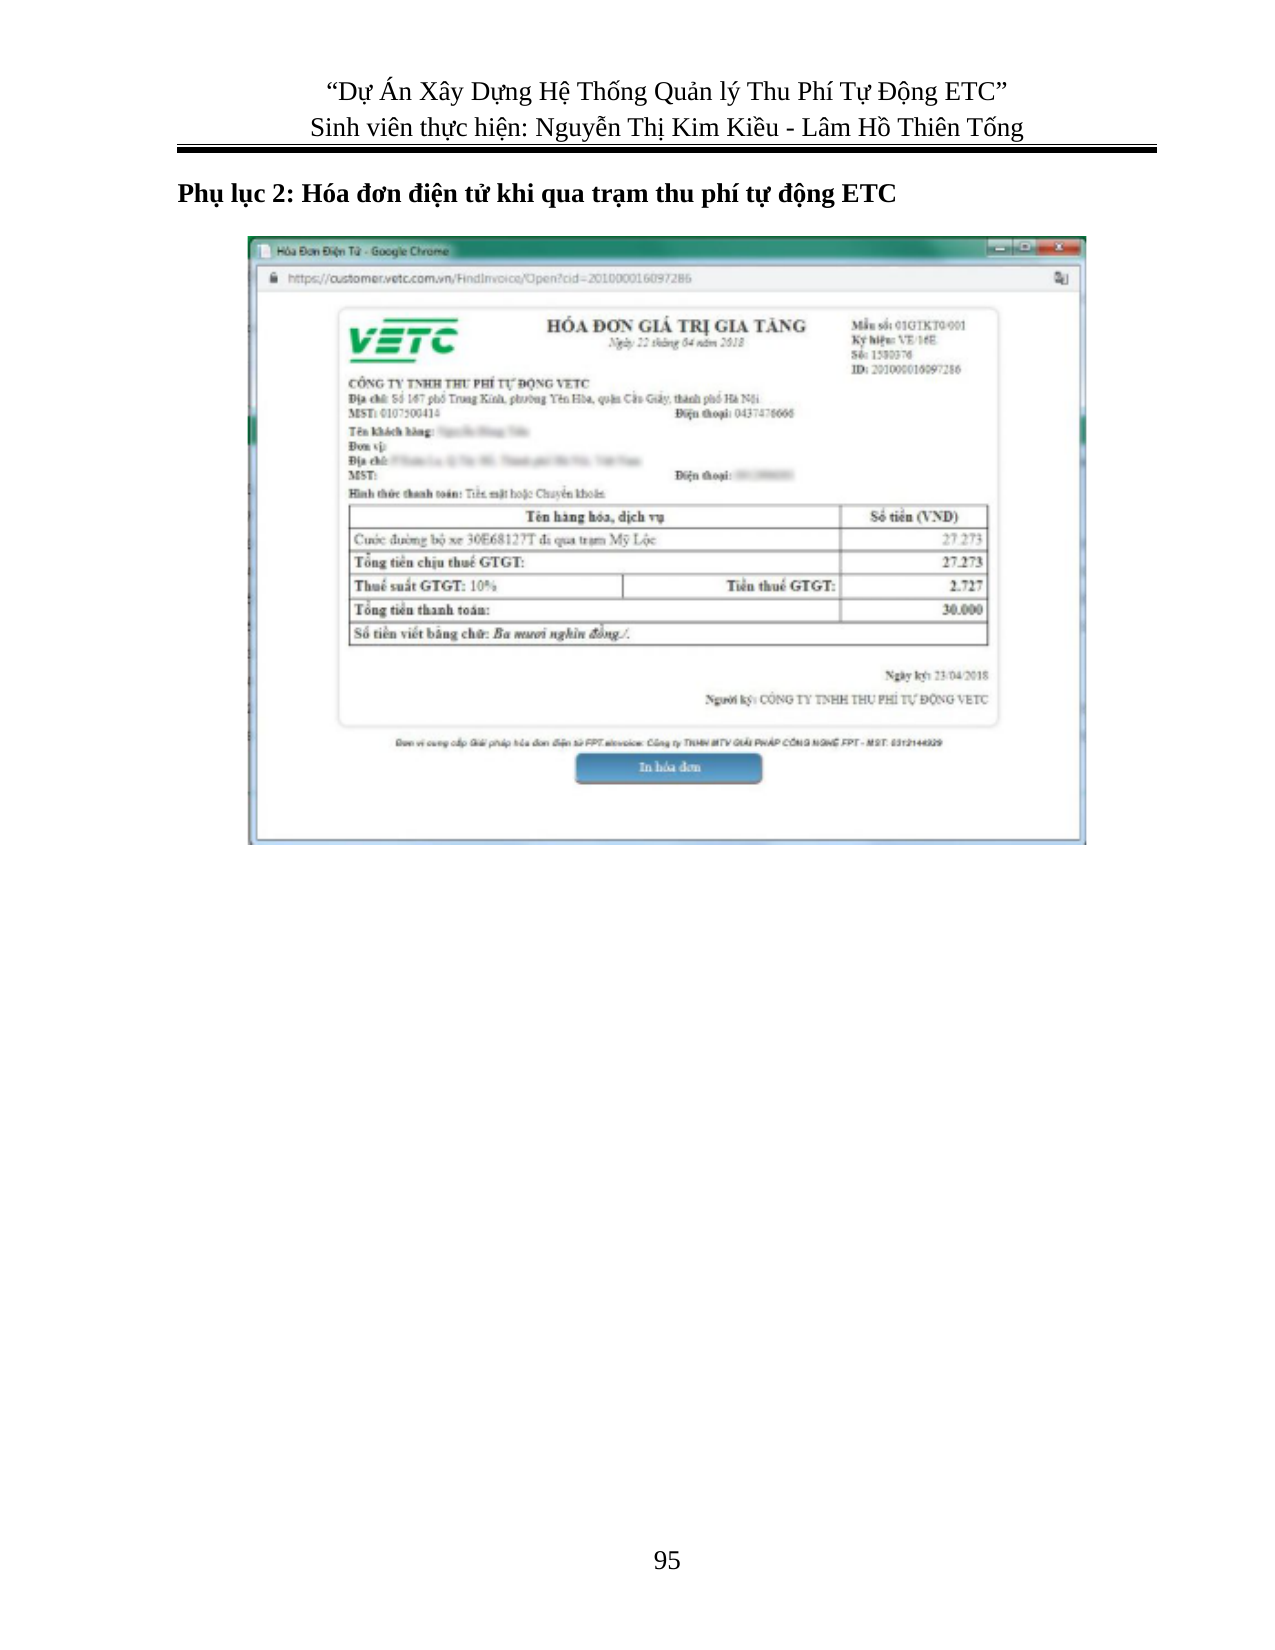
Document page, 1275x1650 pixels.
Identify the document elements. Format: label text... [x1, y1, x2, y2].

list Phụ lục 2: Hóa đơn điện tử khi qua trạm thu phí tự động ETC [177, 177, 1157, 208]
picture [247, 236, 1087, 845]
